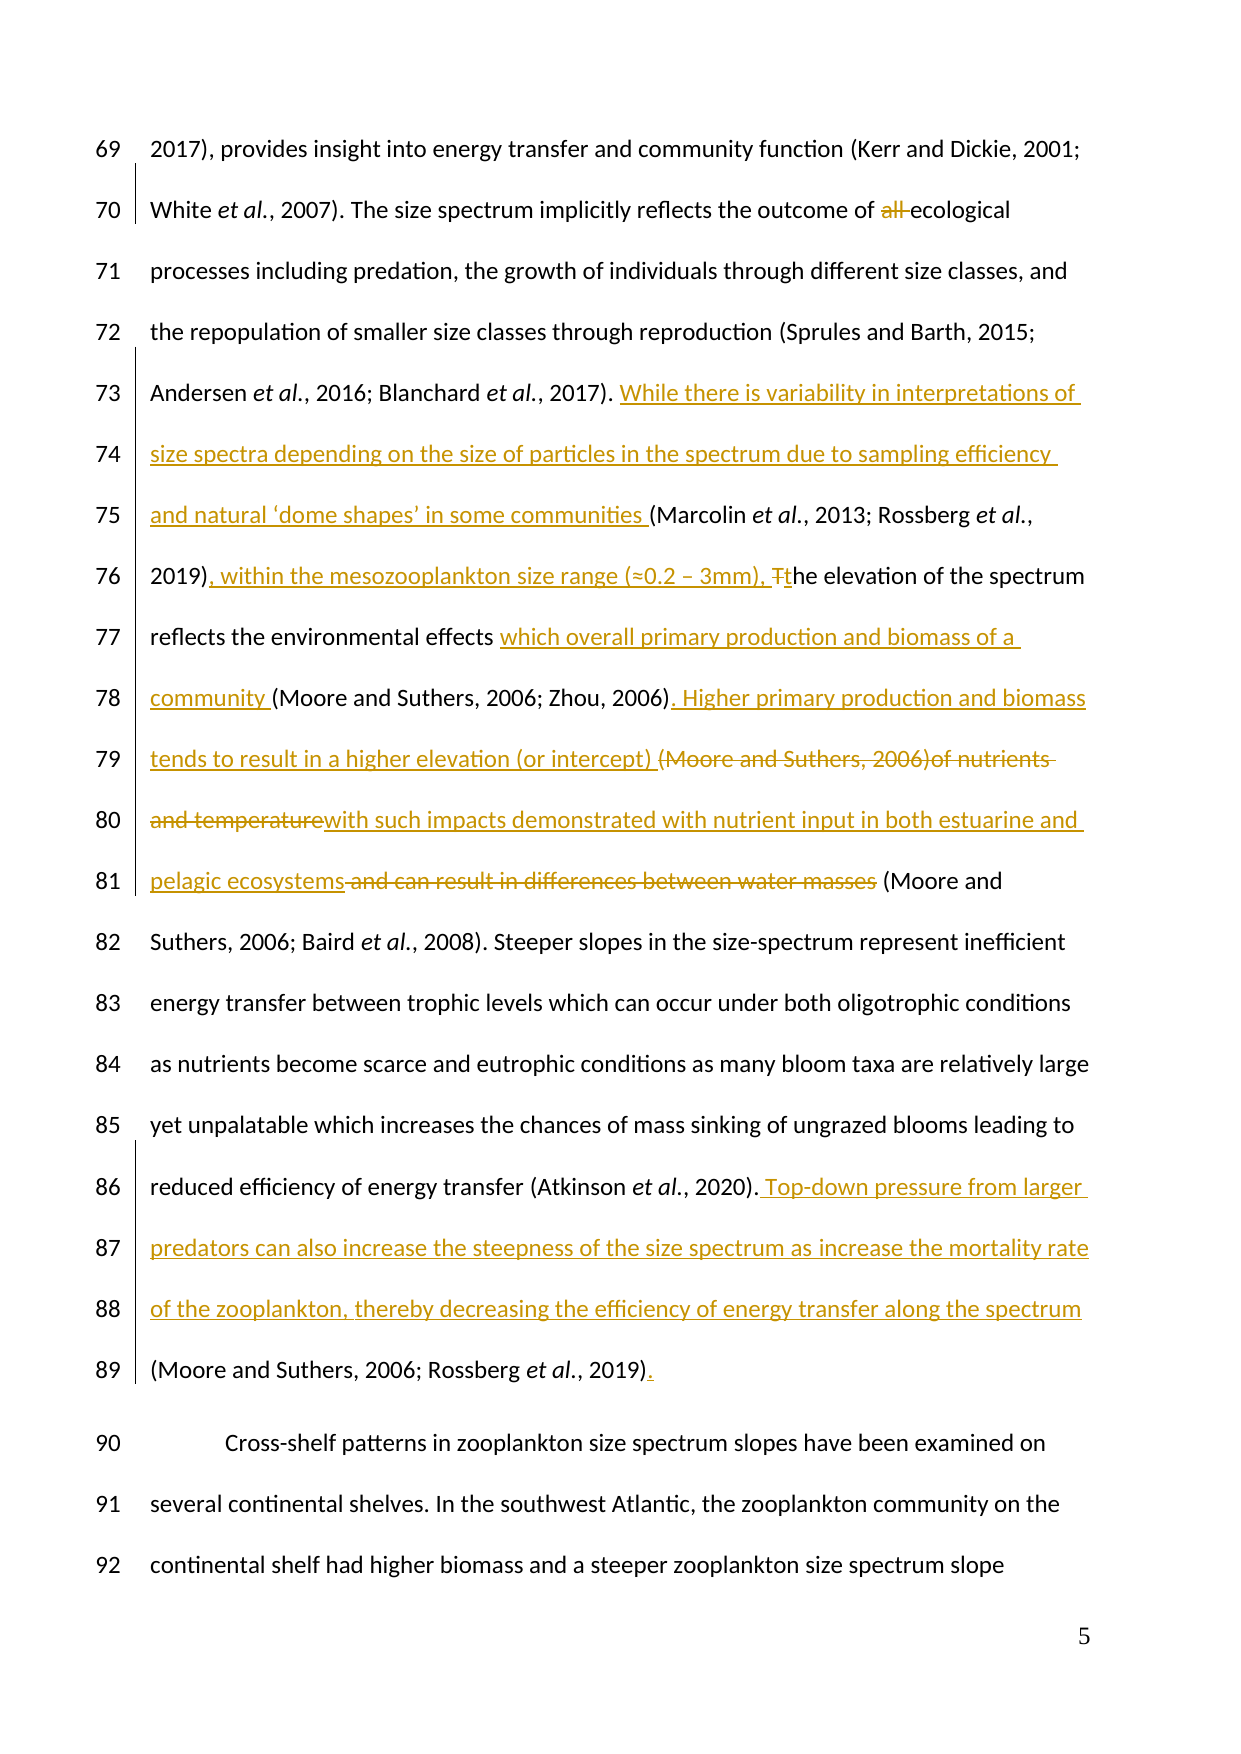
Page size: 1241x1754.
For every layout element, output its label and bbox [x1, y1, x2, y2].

text [150, 1427, 1090, 1580]
text [150, 133, 1090, 1384]
